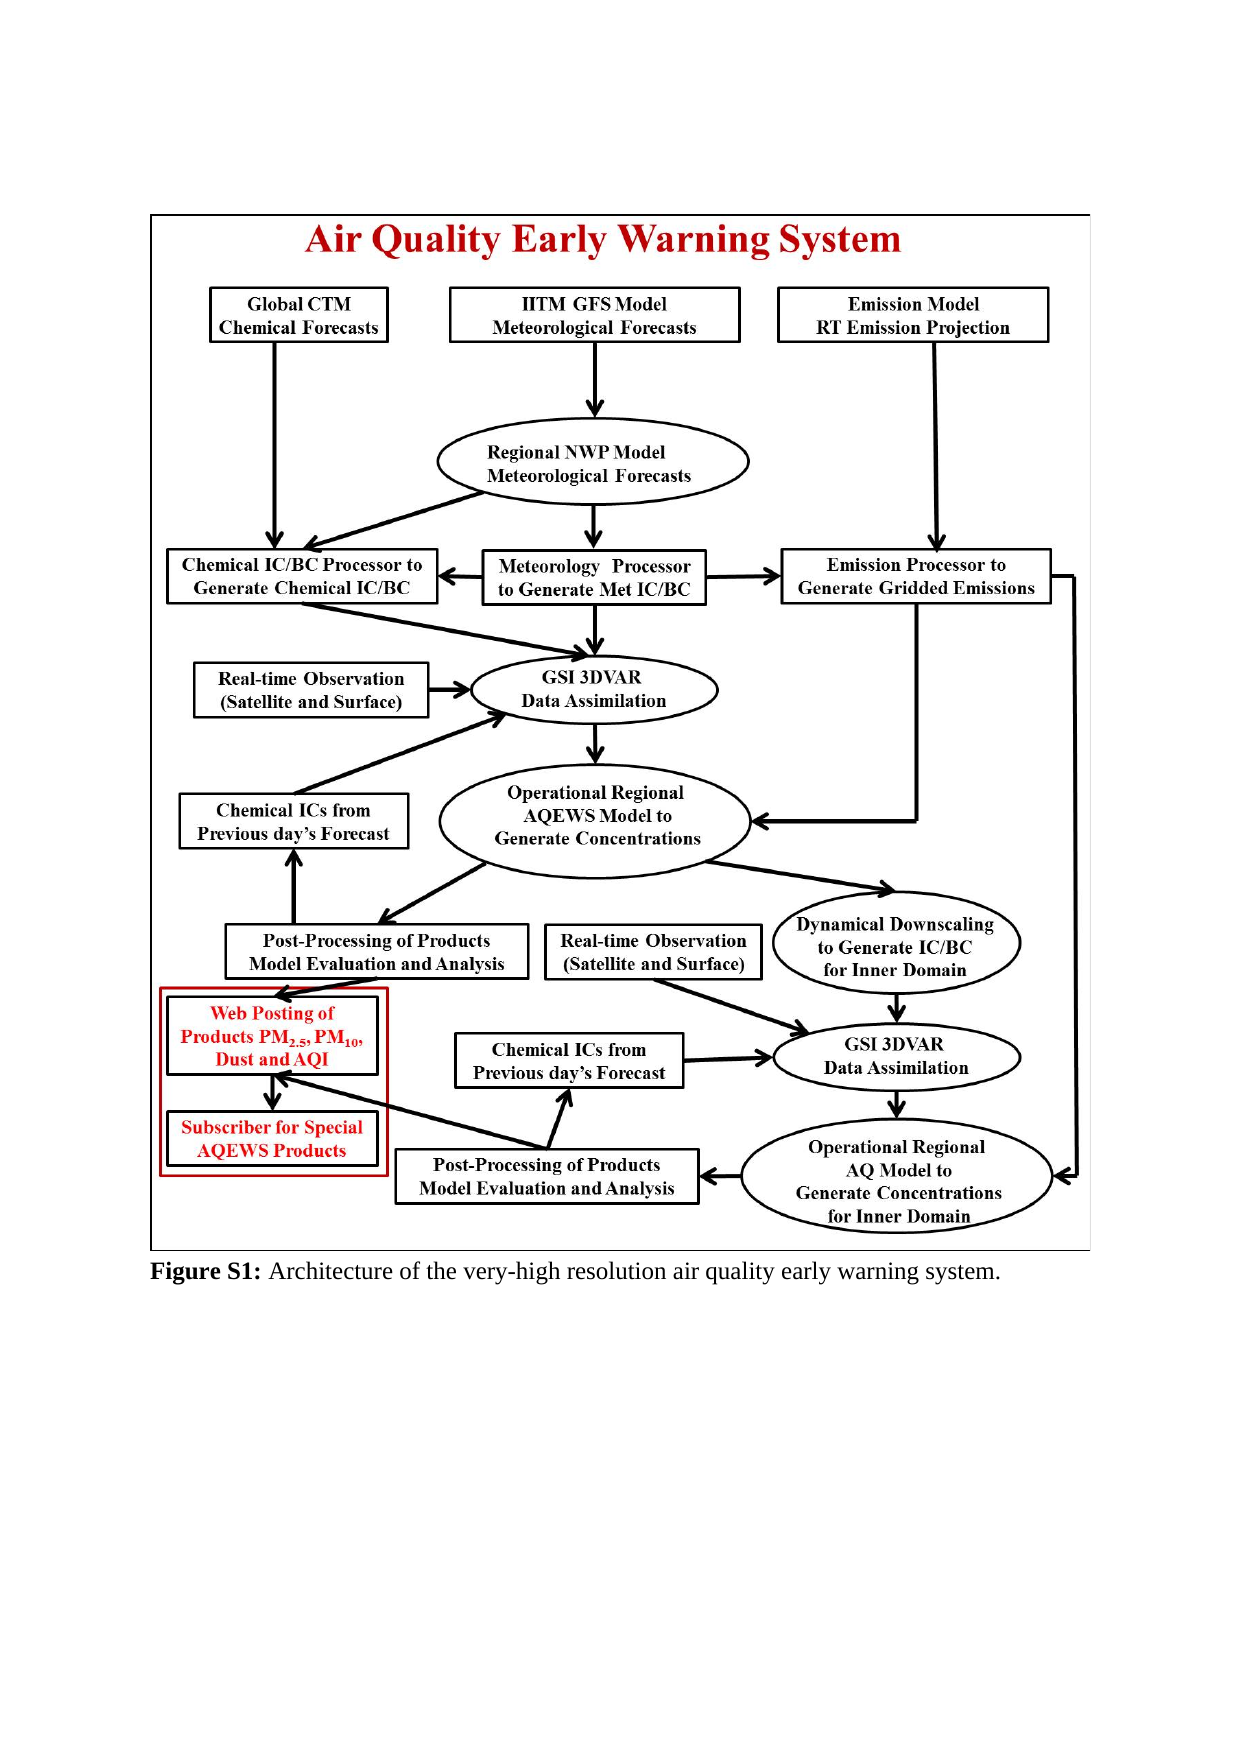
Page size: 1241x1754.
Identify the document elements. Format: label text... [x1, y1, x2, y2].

picture [150, 214, 1091, 1251]
text Figure S1: Architecture of the very-high resolution air quality early warning system. [150, 1256, 1090, 1284]
